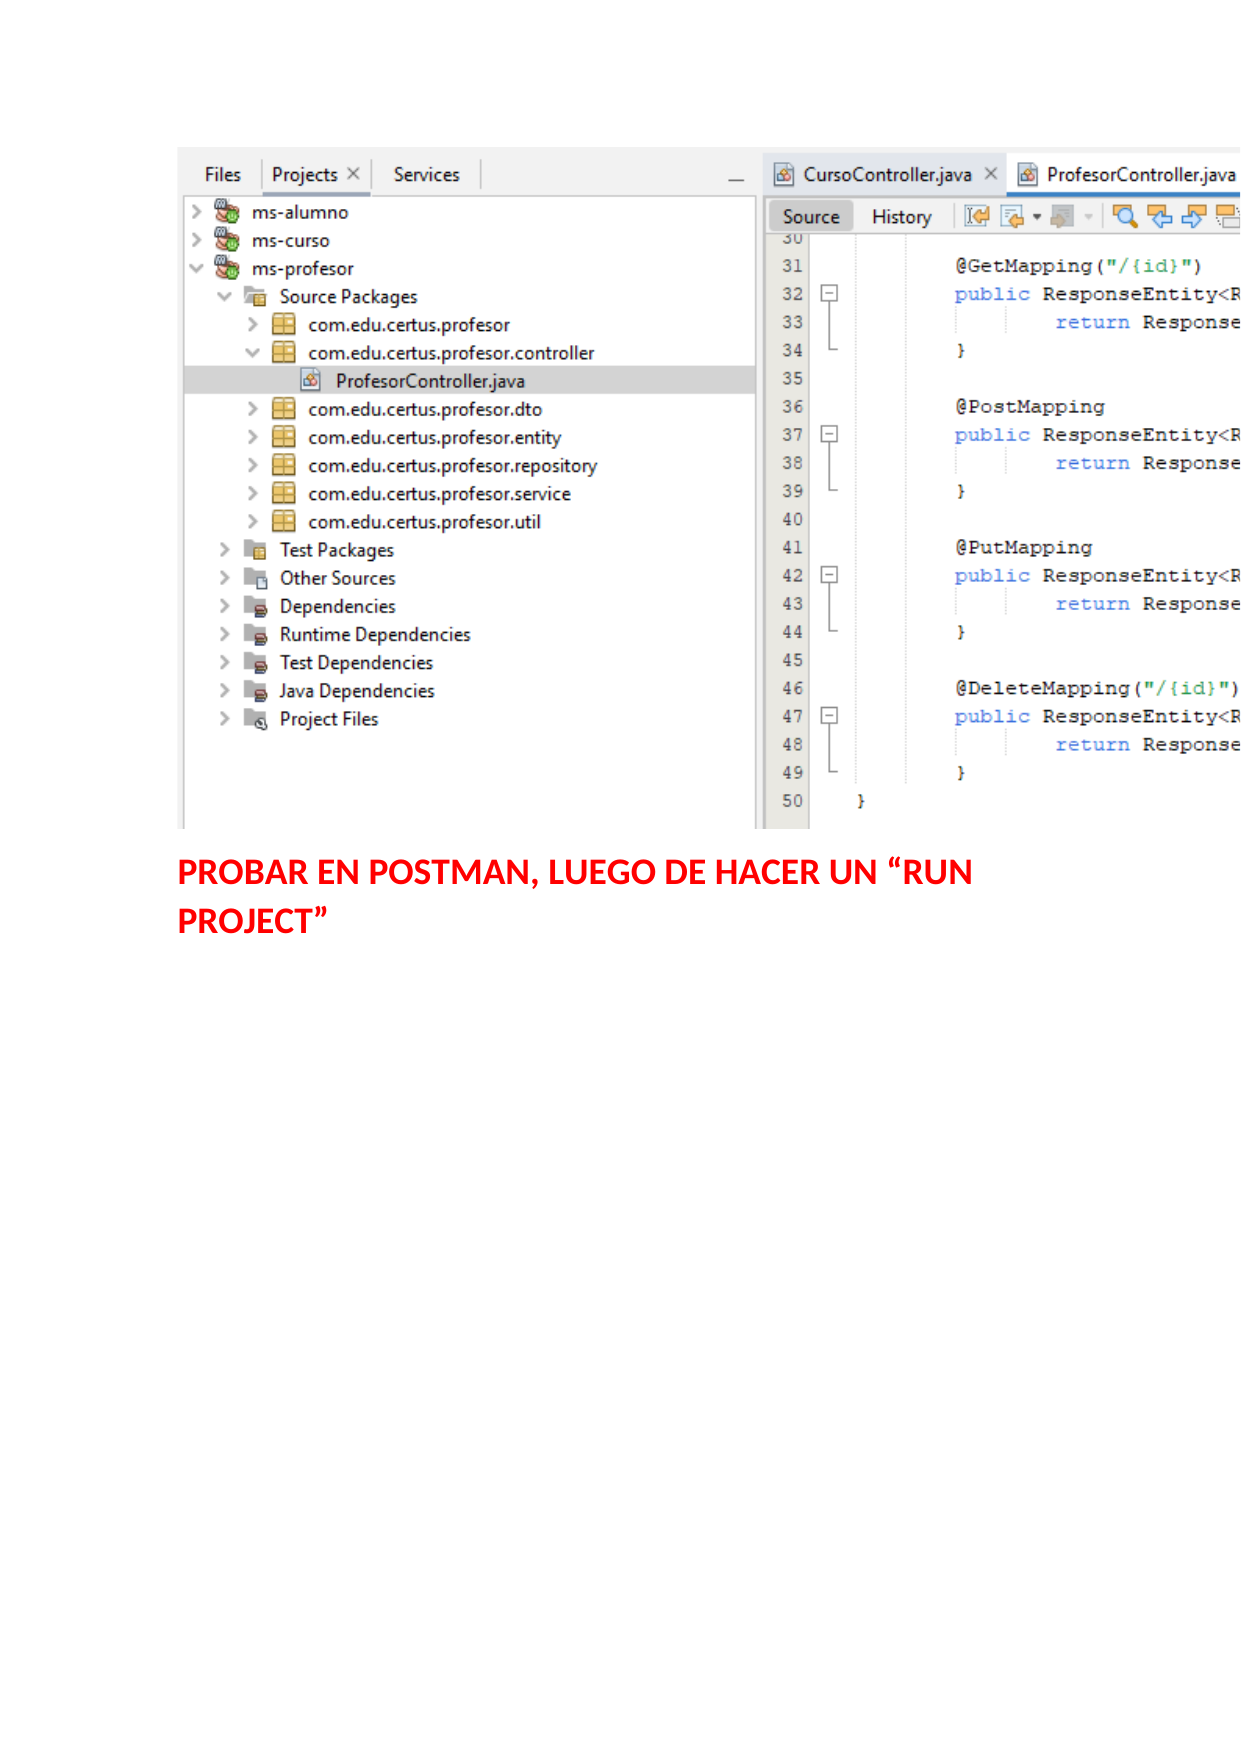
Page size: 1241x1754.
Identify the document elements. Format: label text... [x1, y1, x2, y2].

text PROBAR EN POSTMAN, LUEGO DE HACER UN “RUN PROJECT” [177, 848, 1063, 943]
picture [177, 147, 1241, 829]
